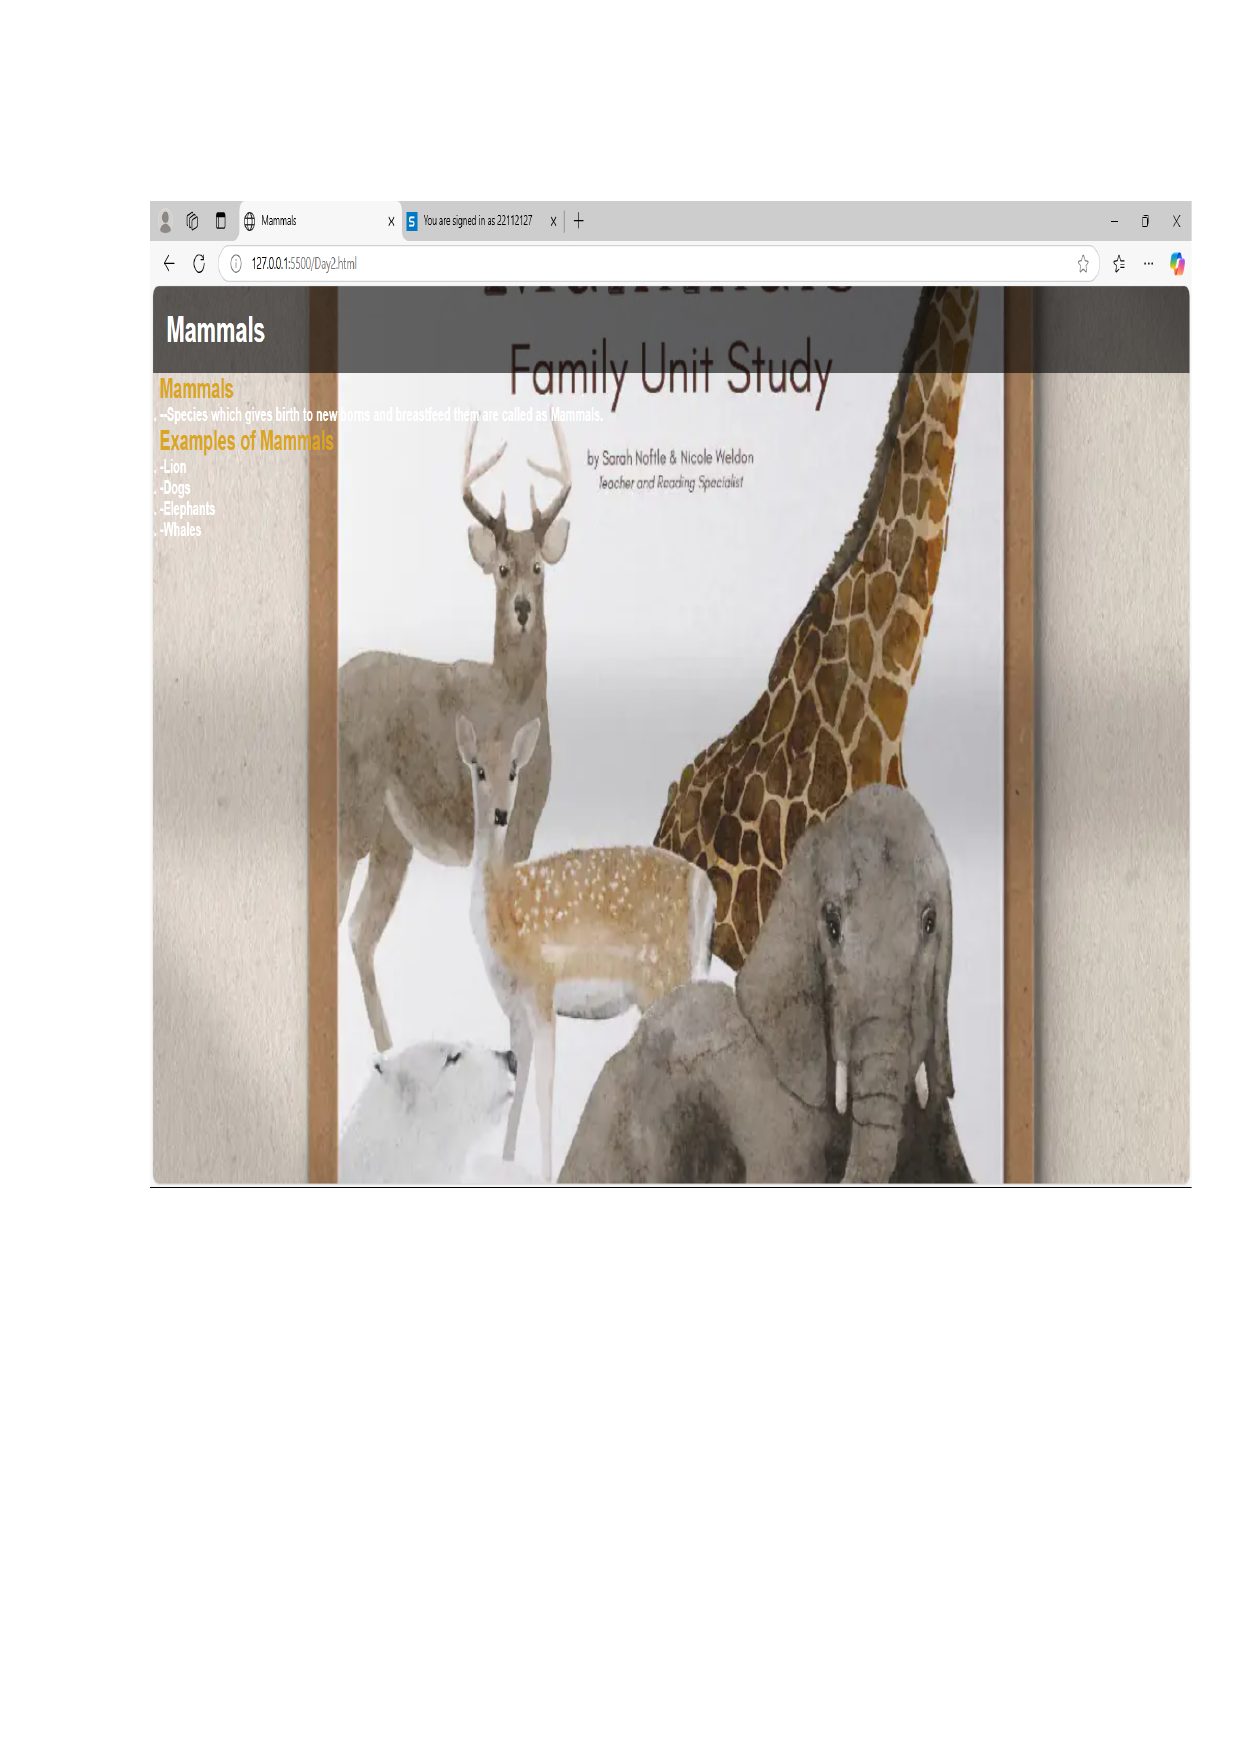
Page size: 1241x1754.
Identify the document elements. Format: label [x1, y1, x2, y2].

picture [150, 201, 1192, 1188]
